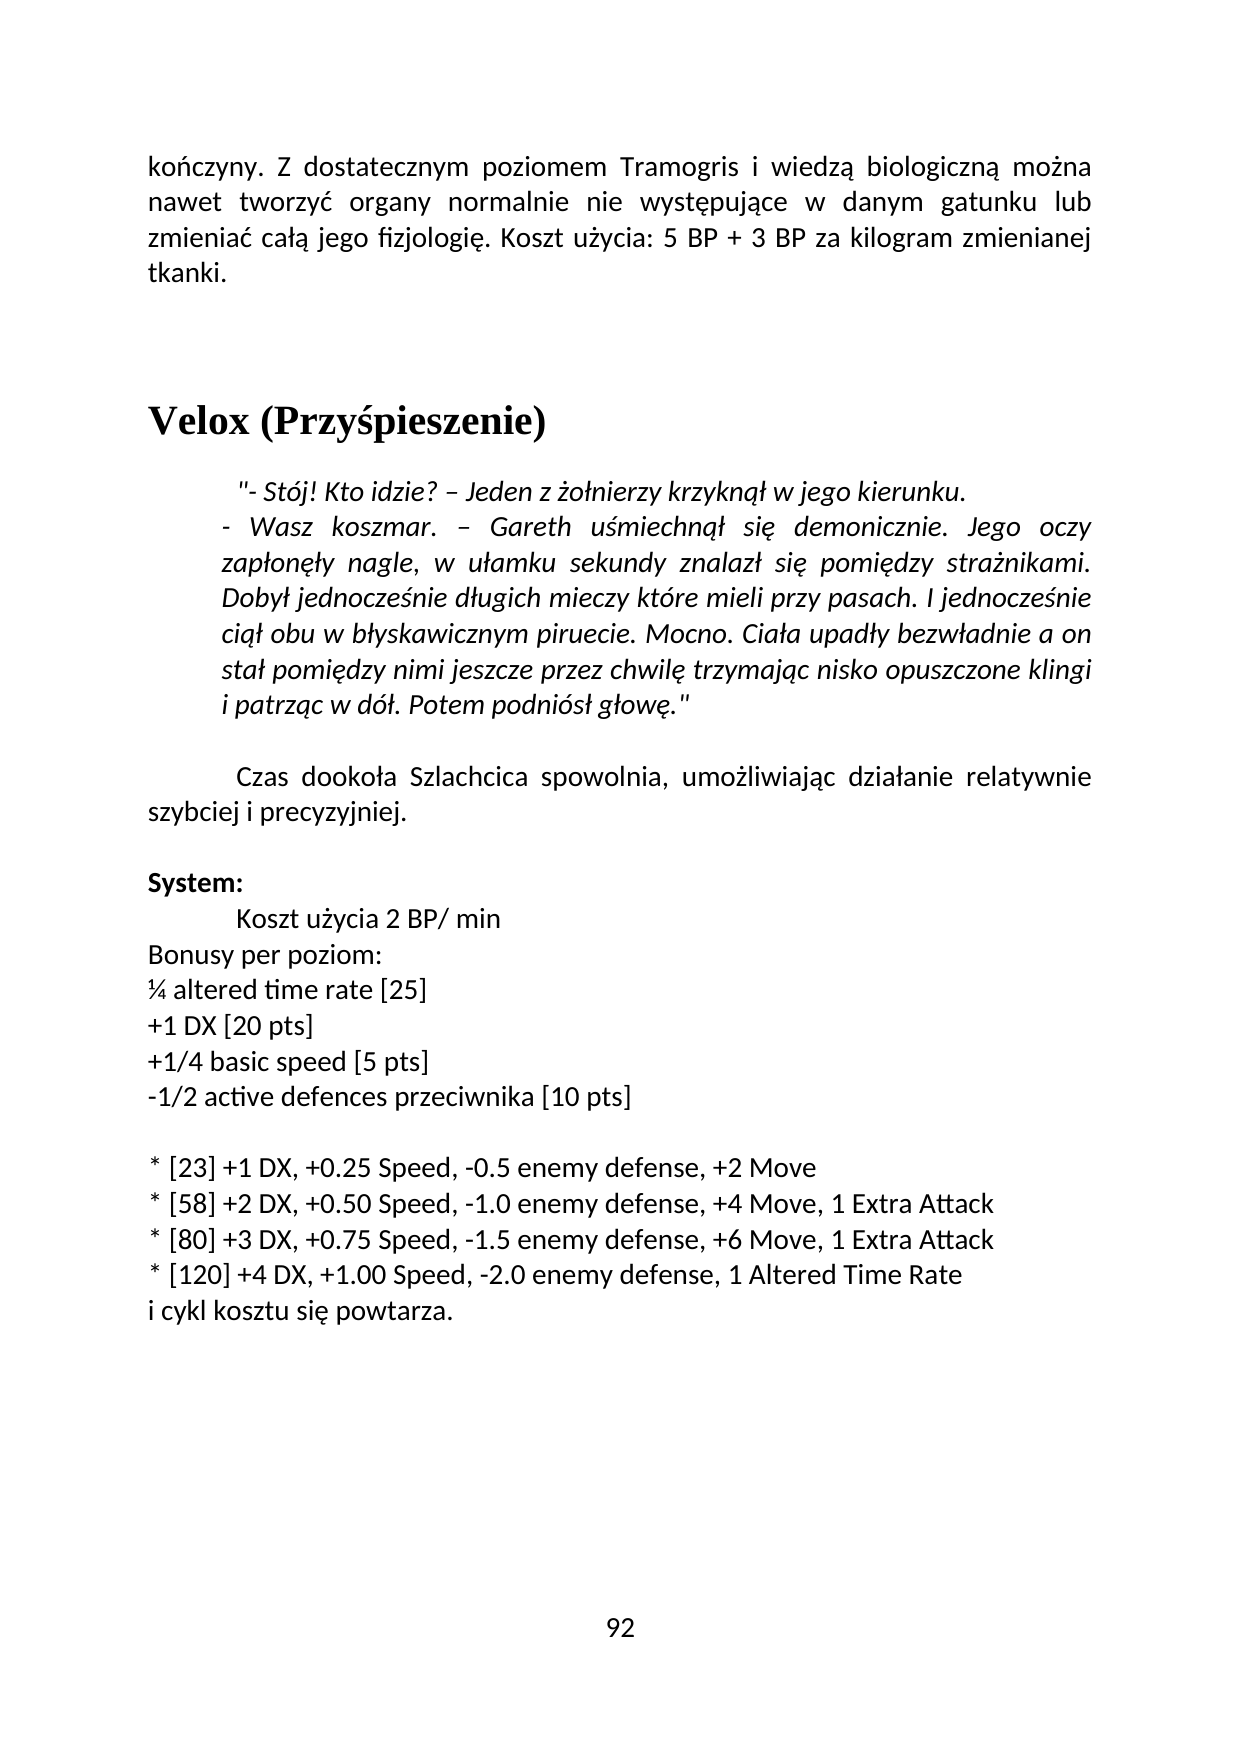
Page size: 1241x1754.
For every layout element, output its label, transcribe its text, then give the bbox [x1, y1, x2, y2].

text Koszt użycia 2 BP/ min [148, 900, 1093, 936]
text ¼ altered time rate [25] [148, 971, 1093, 1007]
text "- Stój! Kto idzie? – Jeden z żołnierzy krzyknął w jego kierunku. [221, 473, 1093, 508]
text - Wasz koszmar. – Gareth uśmiechnął się demonicznie. Jego oczy zapłonęły nagle, w ułamku sekundy znalazł się pomiędzy strażnikami. Dobył jednocześnie długich mieczy które mieli przy pasach. I jednocześnie ciął obu w błyskawicznym piruecie. Mocno. Ciała upadły bezwładnie a on stał pomiędzy nimi jeszcze przez chwilę trzymając nisko opuszczone klingi i patrząc w dół. Potem podniósł głowę." [221, 508, 1093, 722]
text System: [148, 864, 1093, 900]
text +1 DX [20 pts] [148, 1007, 1093, 1043]
text * [58] +2 DX, +0.50 Speed, -1.0 enemy defense, +4 Move, 1 Extra Attack [148, 1185, 1093, 1221]
text -1/2 active defences przeciwnika [10 pts] [148, 1078, 1093, 1114]
text * [120] +4 DX, +1.00 Speed, -2.0 enemy defense, 1 Altered Time Rate [148, 1256, 1093, 1292]
text * [80] +3 DX, +0.75 Speed, -1.5 enemy defense, +6 Move, 1 Extra Attack [148, 1221, 1093, 1256]
text +1/4 basic speed [5 pts] [148, 1043, 1093, 1078]
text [148, 148, 1093, 290]
text Czas dookoła Szlachcica spowolnia, umożliwiając działanie relatywnie szybciej i precyzyjniej. [148, 758, 1093, 829]
text i cykl kosztu się powtarza. [148, 1292, 1093, 1328]
subtitle Velox (Przyśpieszenie) [148, 396, 1093, 443]
text * [23] +1 DX, +0.25 Speed, -0.5 enemy defense, +2 Move [148, 1149, 1093, 1185]
text Bonusy per poziom: [148, 936, 1093, 971]
